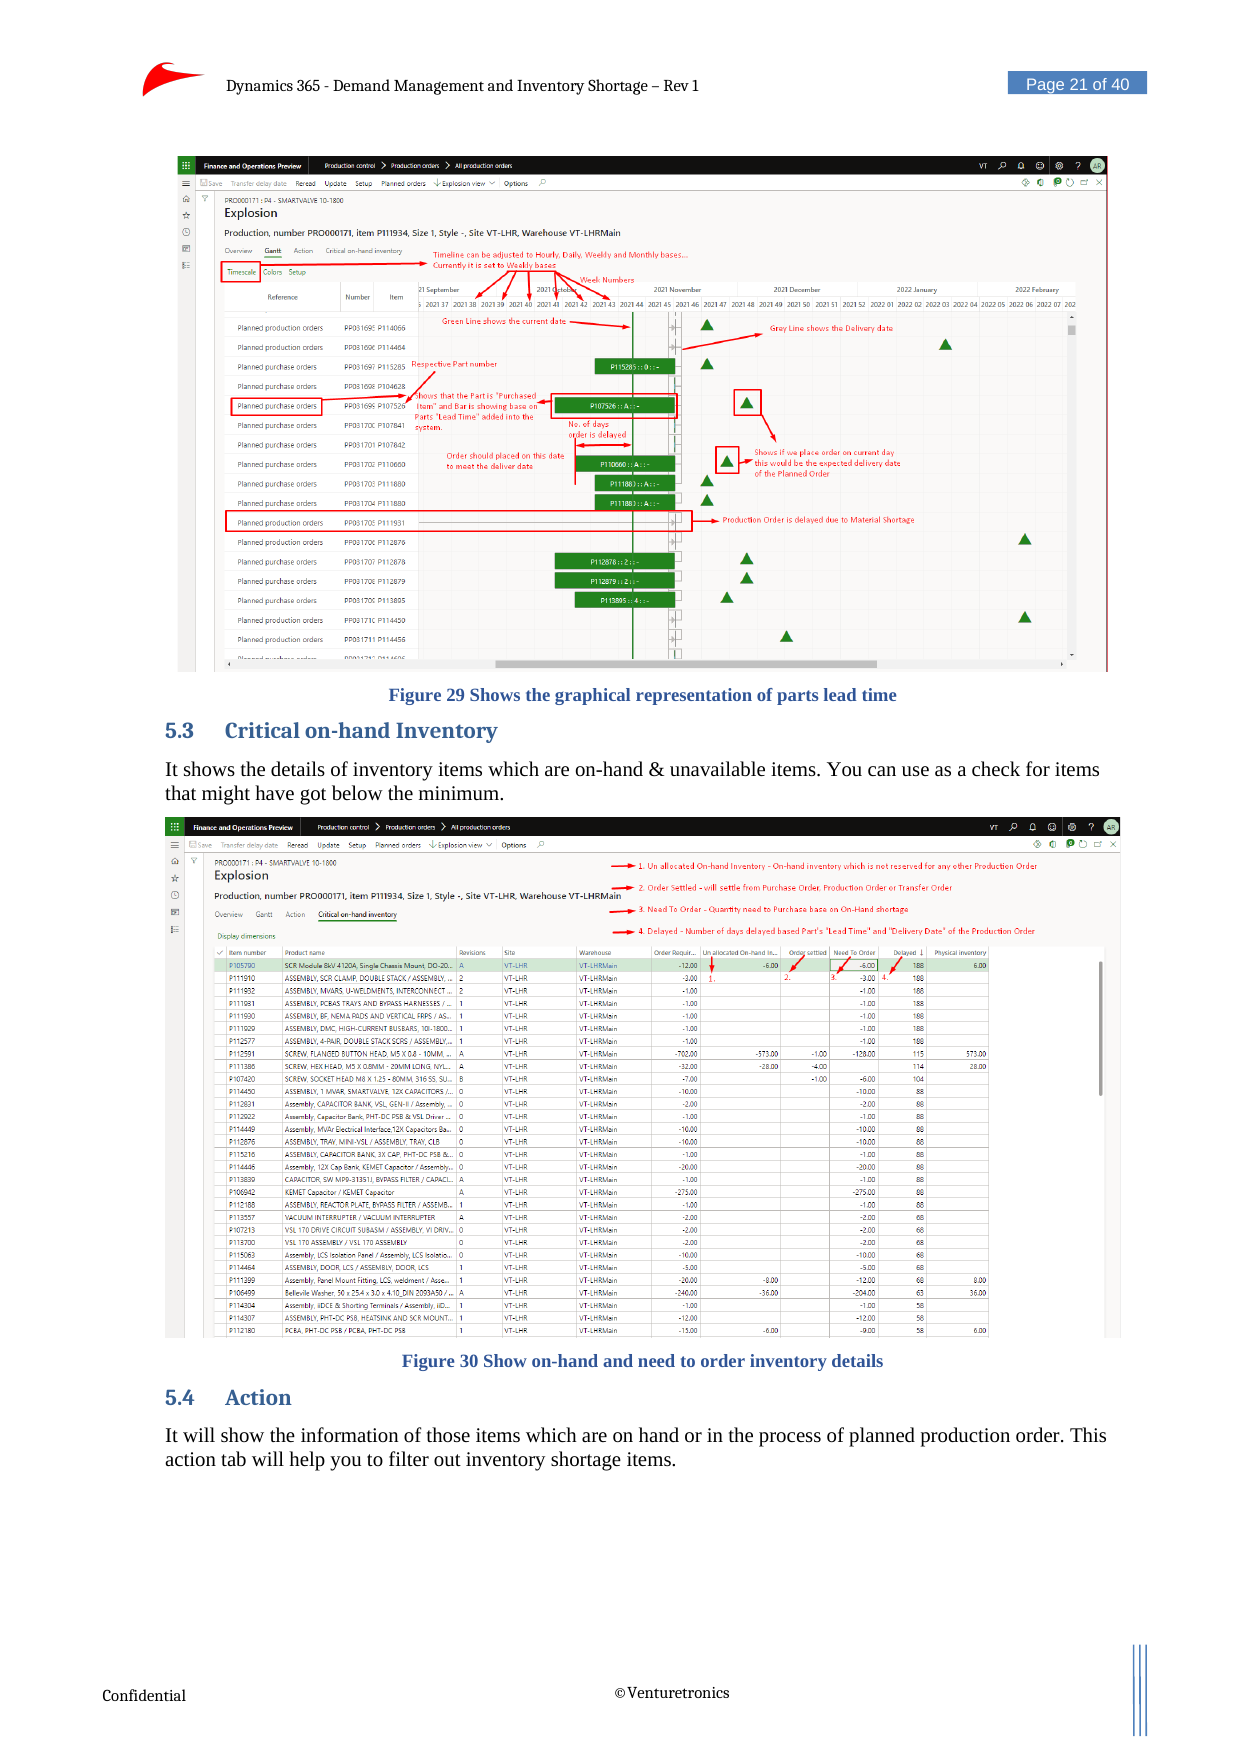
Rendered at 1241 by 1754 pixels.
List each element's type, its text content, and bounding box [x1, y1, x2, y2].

text It will show the information of those items which are on hand or in the process of planned production order. This action tab will help you to filter out inventory shortage items. [165, 1423, 1120, 1471]
text Figure 29 Shows the graphical representation of parts lead time [165, 684, 1120, 706]
picture [137, 58, 206, 98]
subtitle Critical on-hand Inventory [165, 718, 1120, 744]
picture [177, 156, 1108, 672]
subtitle Action [165, 1384, 1120, 1411]
text It shows the details of inventory items which are on-hand & unavailable items. You can use as a check for items that might have got below the minimum. [165, 757, 1120, 805]
text Figure 30 Show on-hand and need to order inventory details [165, 1350, 1120, 1372]
picture [165, 817, 1121, 1338]
